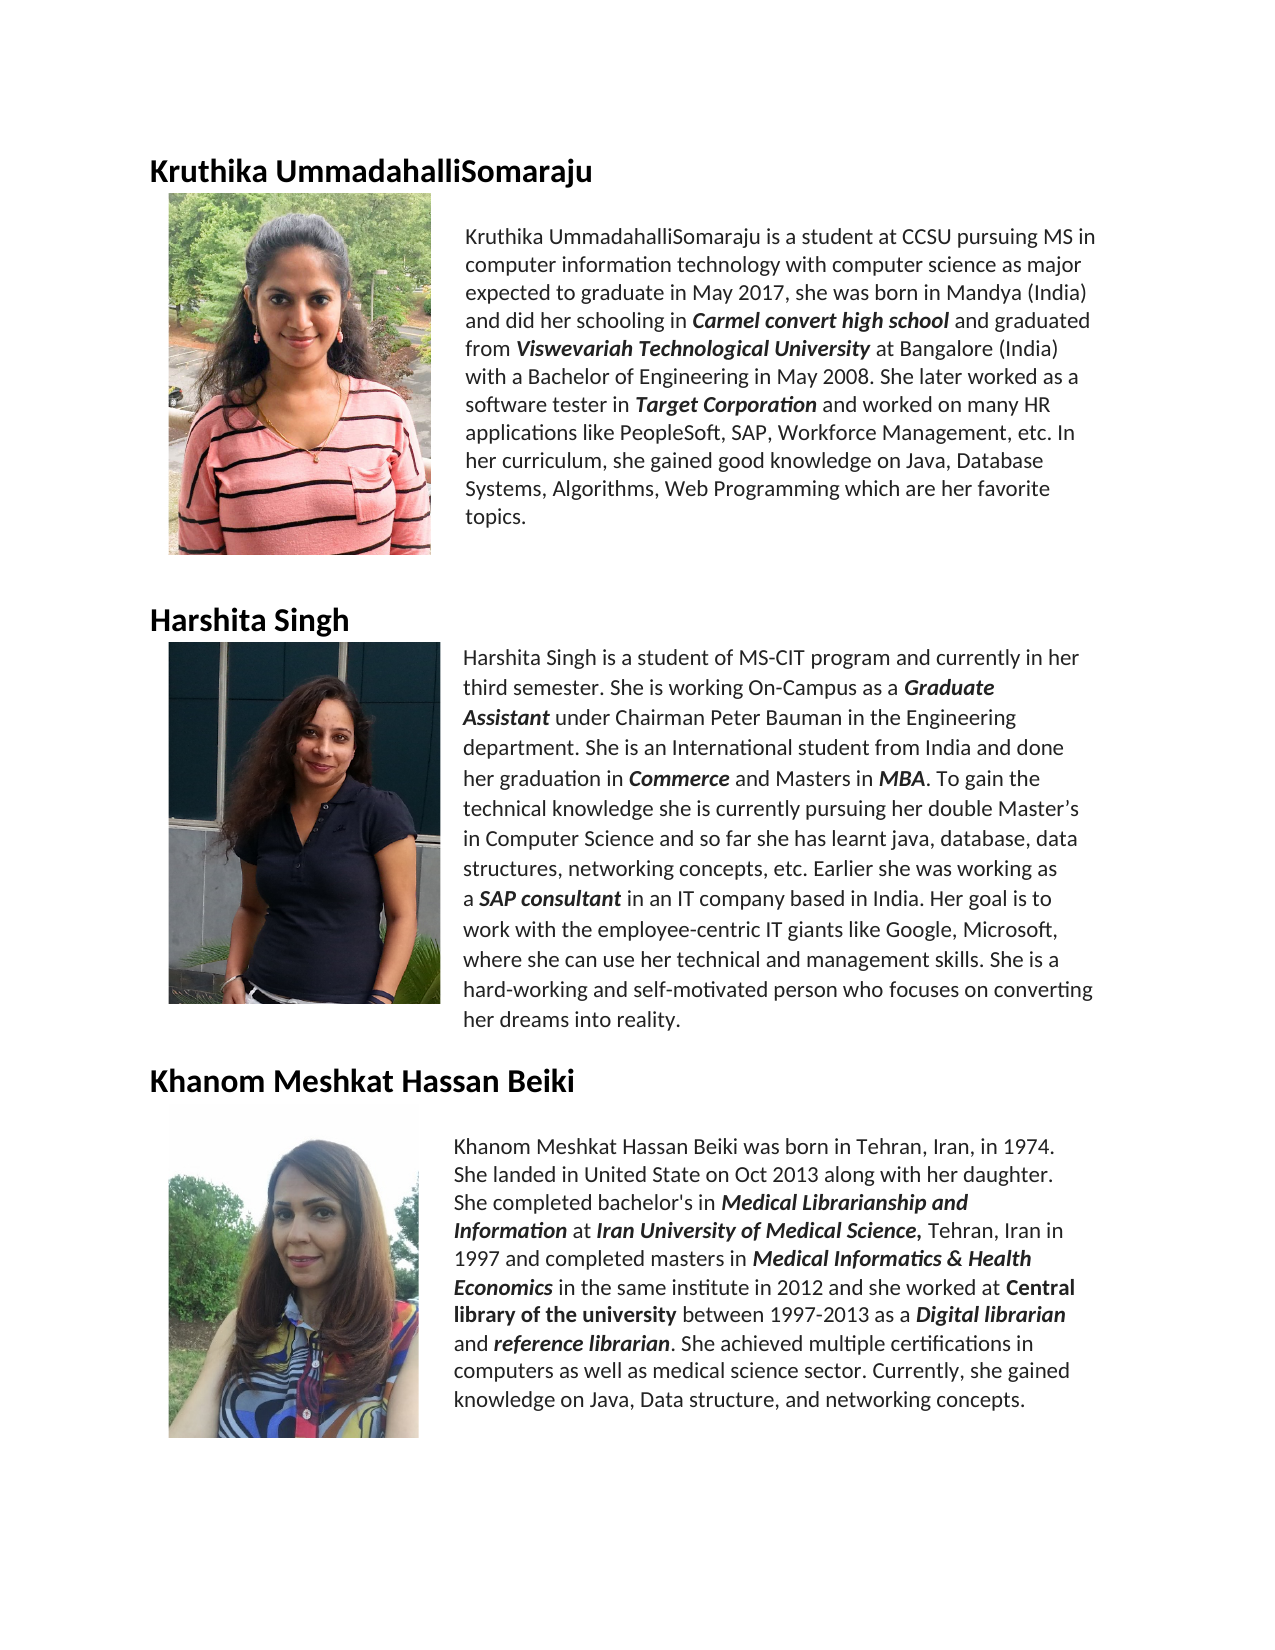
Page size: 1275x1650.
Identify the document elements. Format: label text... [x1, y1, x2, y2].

picture [168, 642, 441, 1004]
table_header [157, 643, 452, 1036]
table_header [157, 194, 454, 574]
text Kruthika UmmadahalliSomaraju [150, 150, 1125, 191]
table_header [157, 1105, 442, 1440]
table_header Khanom Meshkat Hassan Beiki was born in Tehran, Iran, in 1974. She landed in United State on Oct 2013 along with her daughter. She completed bachelor's in Medical Librarianship and Information at Iran University of Medical Science, Tehran, Iran in 1997 and completed masters in Medical Informatics & Health Economics in the same institute in 2012 and she worked at Central library of the university between 1997-2013 as a Digital librarian and reference librarian. She achieved multiple certifications in computers as well as medical science sector. Currently, she gained knowledge on Java, Data structure, and networking concepts. [442, 1105, 1098, 1440]
table_header Kruthika UmmadahalliSomaraju is a student at CCSU pursuing MS in computer information technology with computer science as major expected to graduate in May 2017, she was born in Mandya (India) and did her schooling in Carmel convert high school and graduated from Viswevariah Technological University at Bangalore (India) with a Bachelor of Engineering in May 2008. She later worked as a software tester in Target Corporation and worked on many HR applications like PeopleSoft, SAP, Workforce Management, etc. In her curriculum, she gained good knowledge on Java, Database Systems, Algorithms, Web Programming which are her favorite topics. [454, 194, 1110, 574]
text Khanom Meshkat Hassan Beiki [150, 1061, 1125, 1101]
picture [168, 1104, 419, 1438]
text Harshita Singh [150, 599, 1125, 640]
table_header Harshita Singh is a student of MS-CIT program and currently in her third semester. She is working On-Campus as a Graduate Assistant under Chairman Peter Bauman in the Engineering department. She is an International student from India and done her graduation in Commerce and Masters in MBA. To gain the technical knowledge she is currently pursuing her double Master’s in Computer Science and so far she has learnt java, database, data structures, networking concepts, etc. Earlier she was working as a SAP consultant in an IT company based in India. Her goal is to work with the employee-centric IT giants like Google, Microsoft, where she can use her technical and management skills. She is a hard-working and self-motivated person who focuses on converting her dreams into reality. [452, 643, 1108, 1036]
picture [168, 193, 431, 555]
